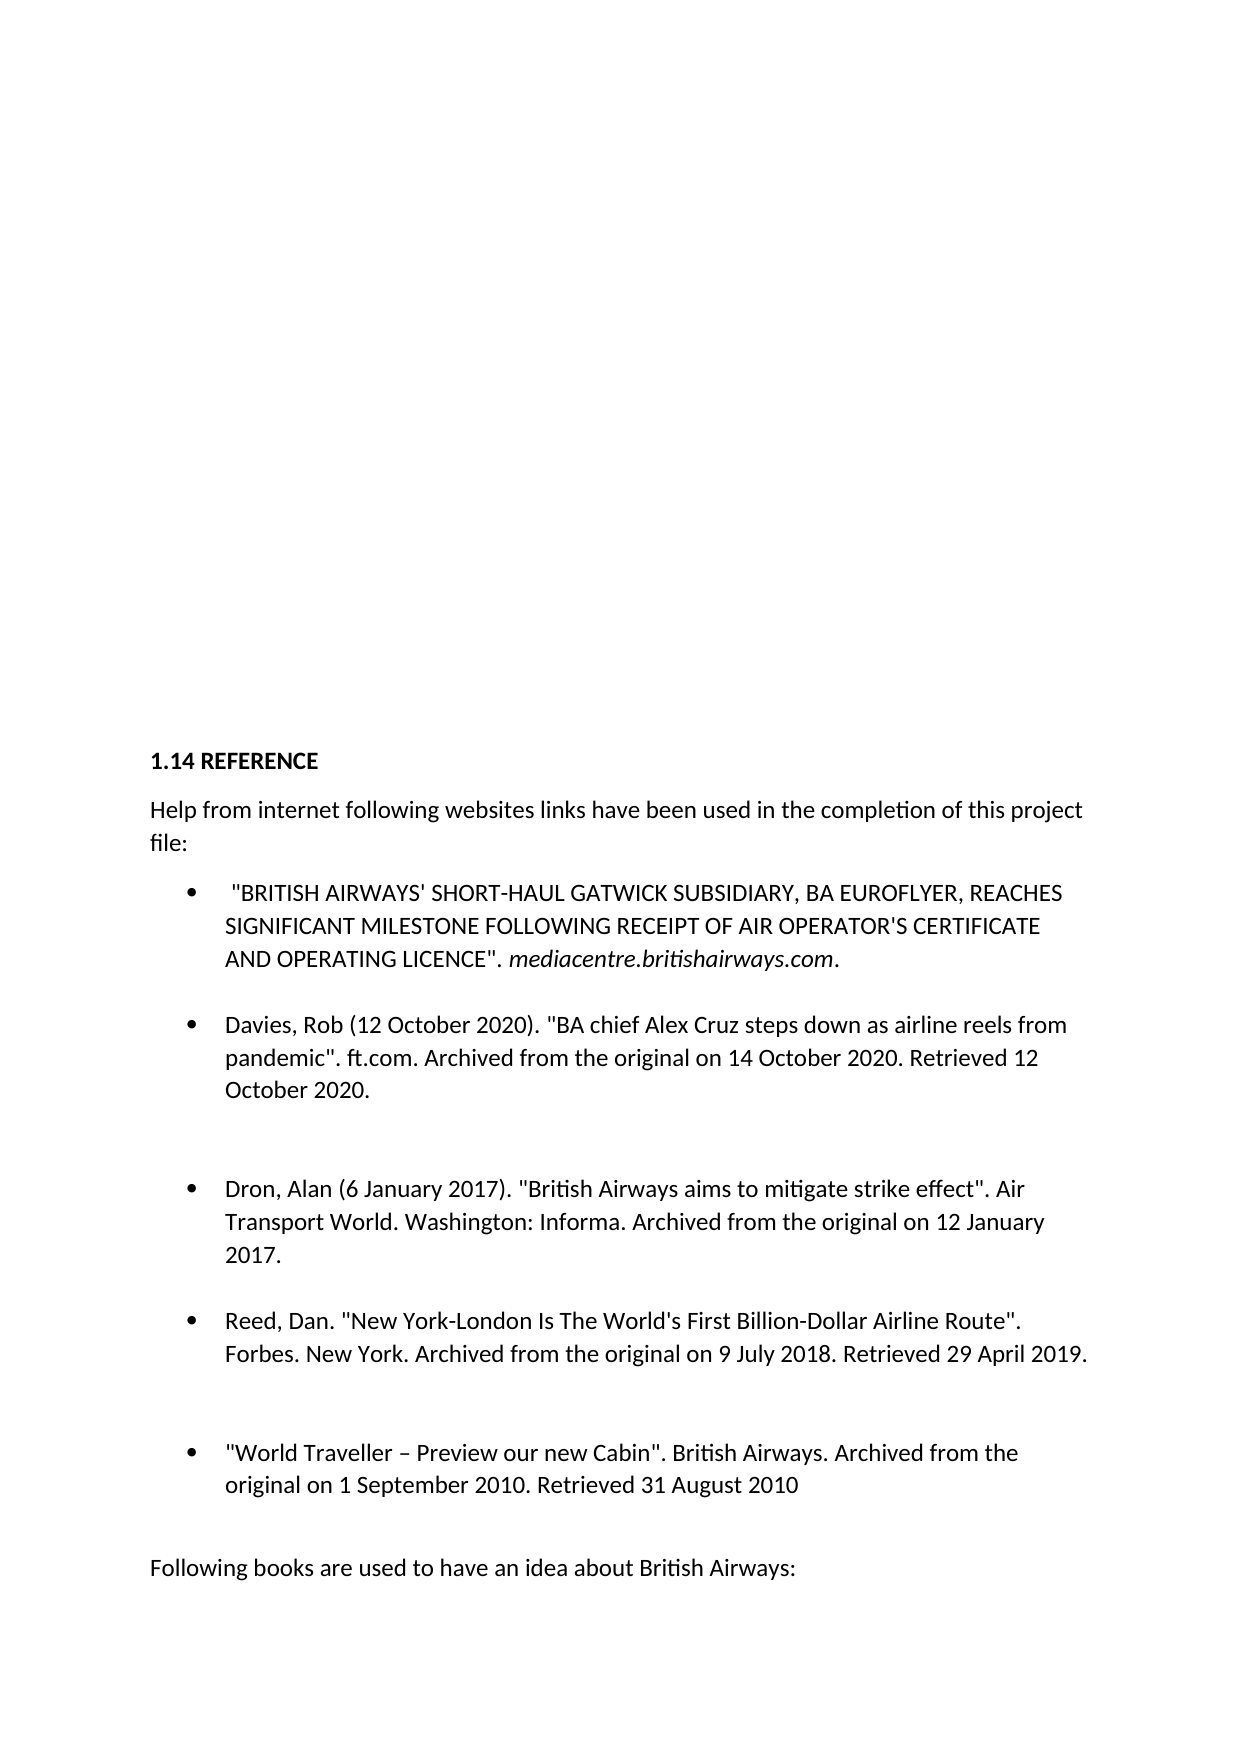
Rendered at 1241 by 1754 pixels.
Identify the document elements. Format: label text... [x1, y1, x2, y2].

list "World Traveller – Preview our new Cabin". British Airways. Archived from the original on 1 September 2010. Retrieved 31 August 2010 [187, 1437, 1090, 1500]
list Reed, Dan. "New York-London Is The World's First Billion-Dollar Airline Route". Forbes. New York. Archived from the original on 9 July 2018. Retrieved 29 April 2019. [187, 1305, 1090, 1368]
list Davies, Rob (12 October 2020). "BA chief Alex Cruz steps down as airline reels from pandemic". ft.com. Archived from the original on 14 October 2020. Retrieved 12 October 2020. [187, 1009, 1090, 1105]
text Following books are used to have an idea about British Airways: [150, 1552, 1090, 1583]
list Dron, Alan (6 January 2017). "British Airways aims to mitigate strike effect". Air Transport World. Washington: Informa. Archived from the original on 12 January 2017. [187, 1173, 1090, 1270]
text Help from internet following websites links have been used in the completion of this project file: [150, 794, 1090, 858]
list "BRITISH AIRWAYS' SHORT-HAUL GATWICK SUBSIDIARY, BA EUROFLYER, REACHES SIGNIFICANT MILESTONE FOLLOWING RECEIPT OF AIR OPERATOR'S CERTIFICATE AND OPERATING LICENCE". mediacentre.britishairways.com. [187, 877, 1090, 973]
text 1.14 REFERENCE [150, 745, 1090, 776]
